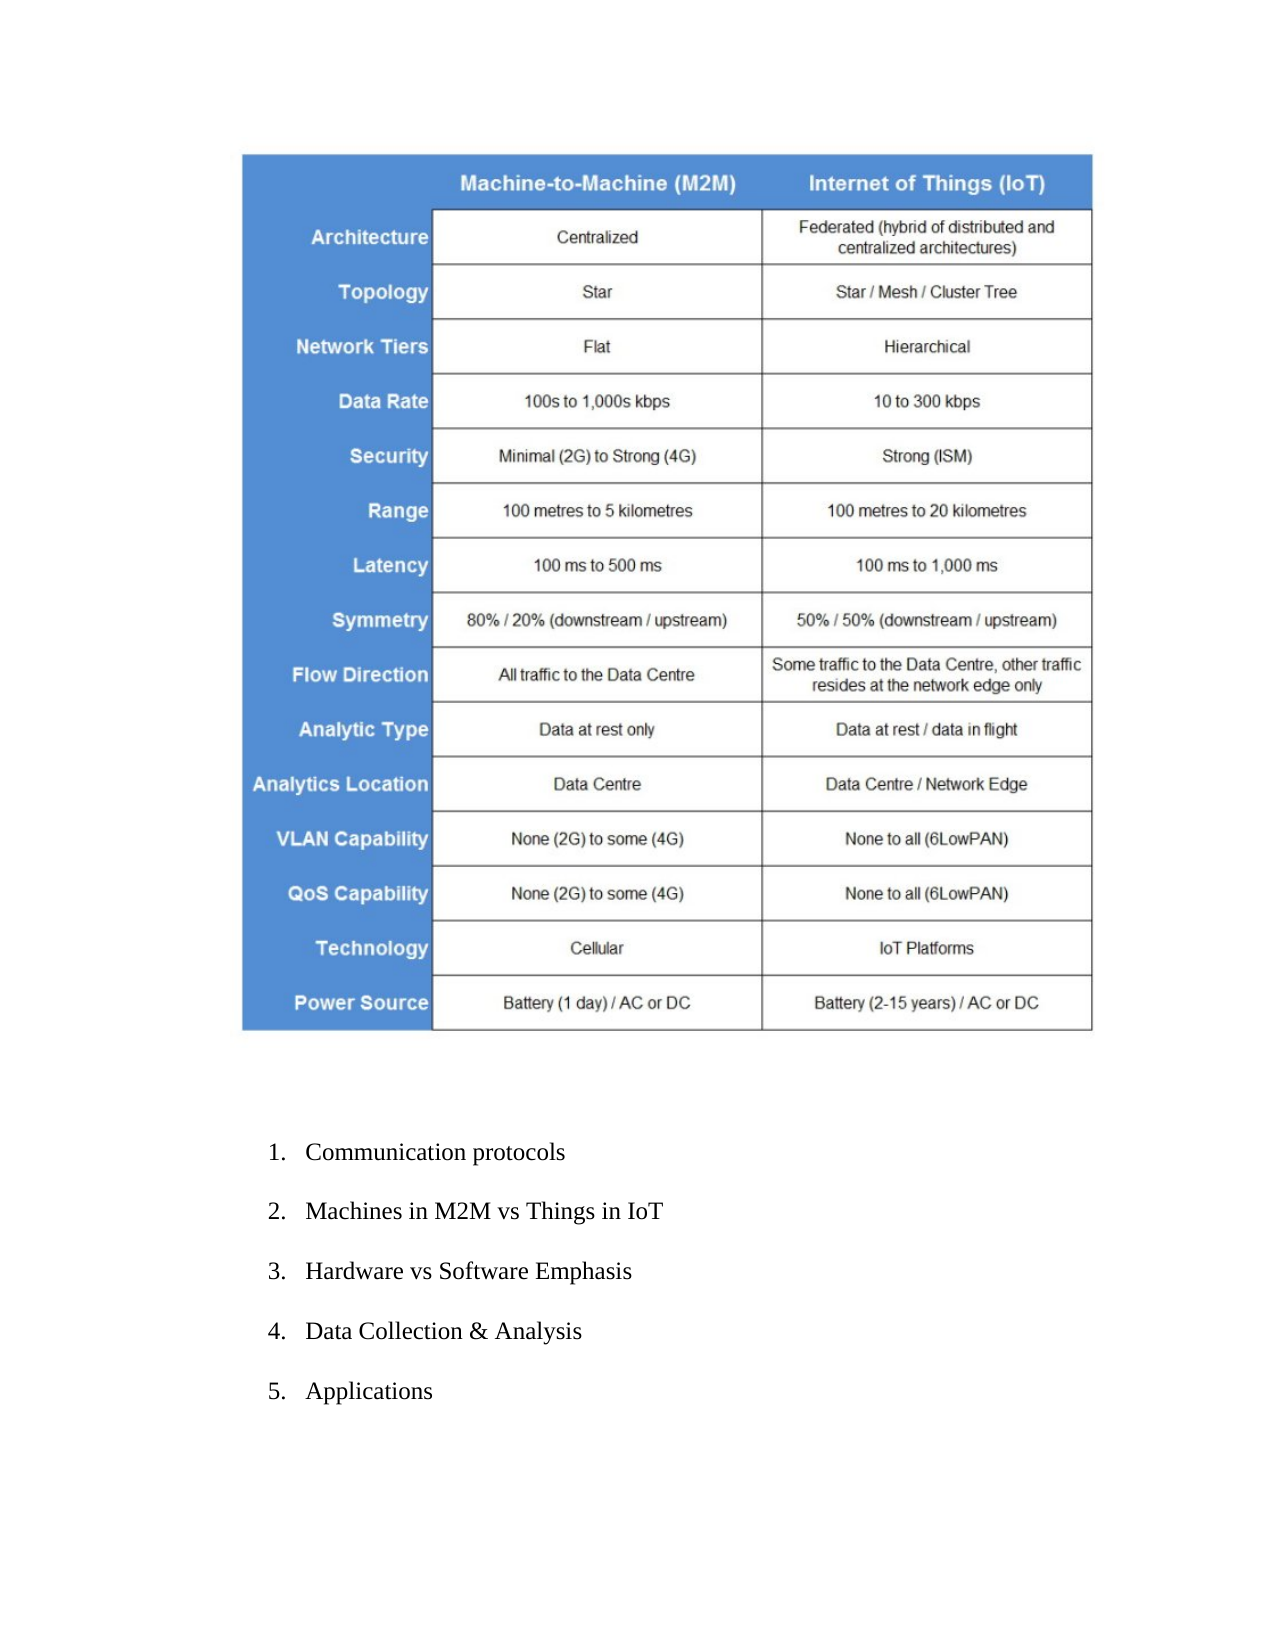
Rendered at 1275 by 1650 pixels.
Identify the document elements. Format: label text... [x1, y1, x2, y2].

list Machines in M2M vs Things in IoT [268, 1196, 1029, 1225]
picture [230, 137, 1105, 1048]
list Hardware vs Software Emphasis [268, 1256, 1029, 1285]
list Data Collection & Analysis [268, 1316, 1029, 1345]
list Applications [268, 1376, 1029, 1404]
list Communication protocols [268, 1137, 1029, 1165]
